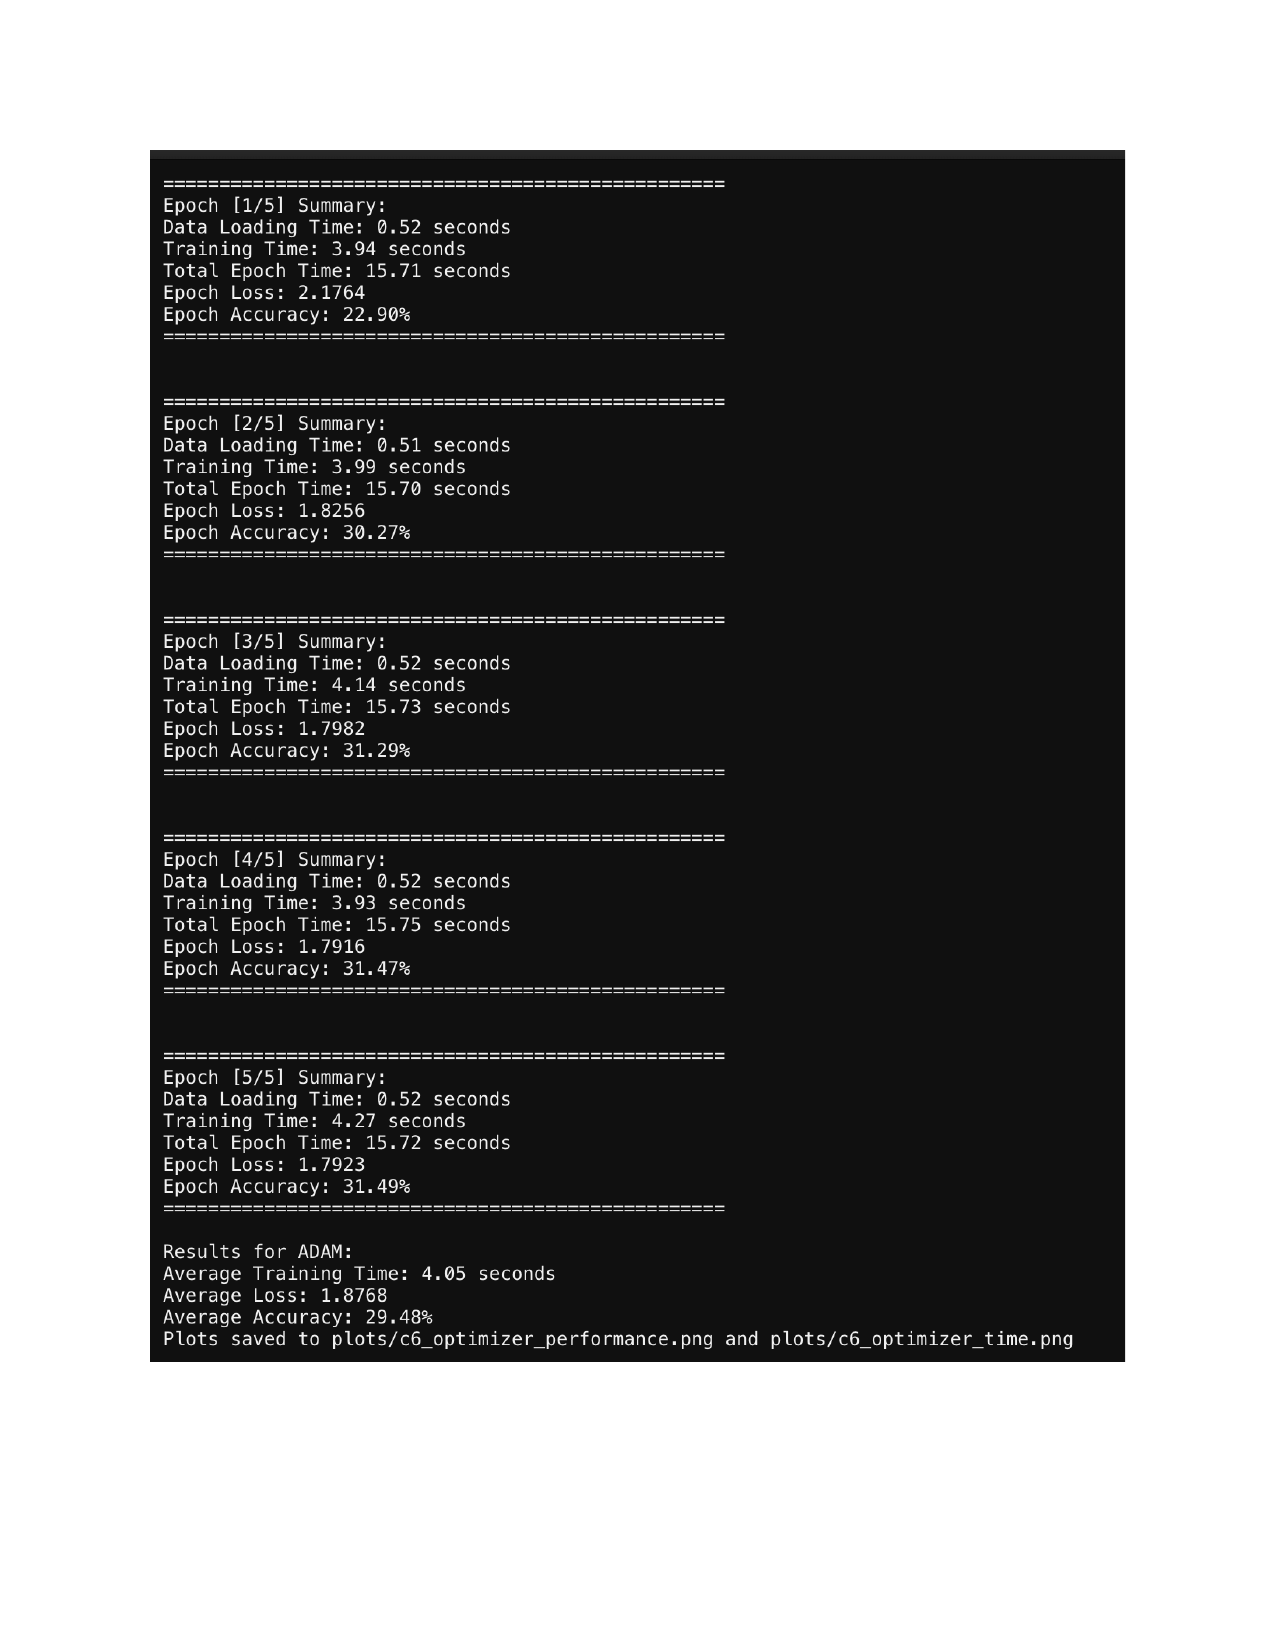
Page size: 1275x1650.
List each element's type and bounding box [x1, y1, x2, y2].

picture [150, 150, 1125, 1362]
